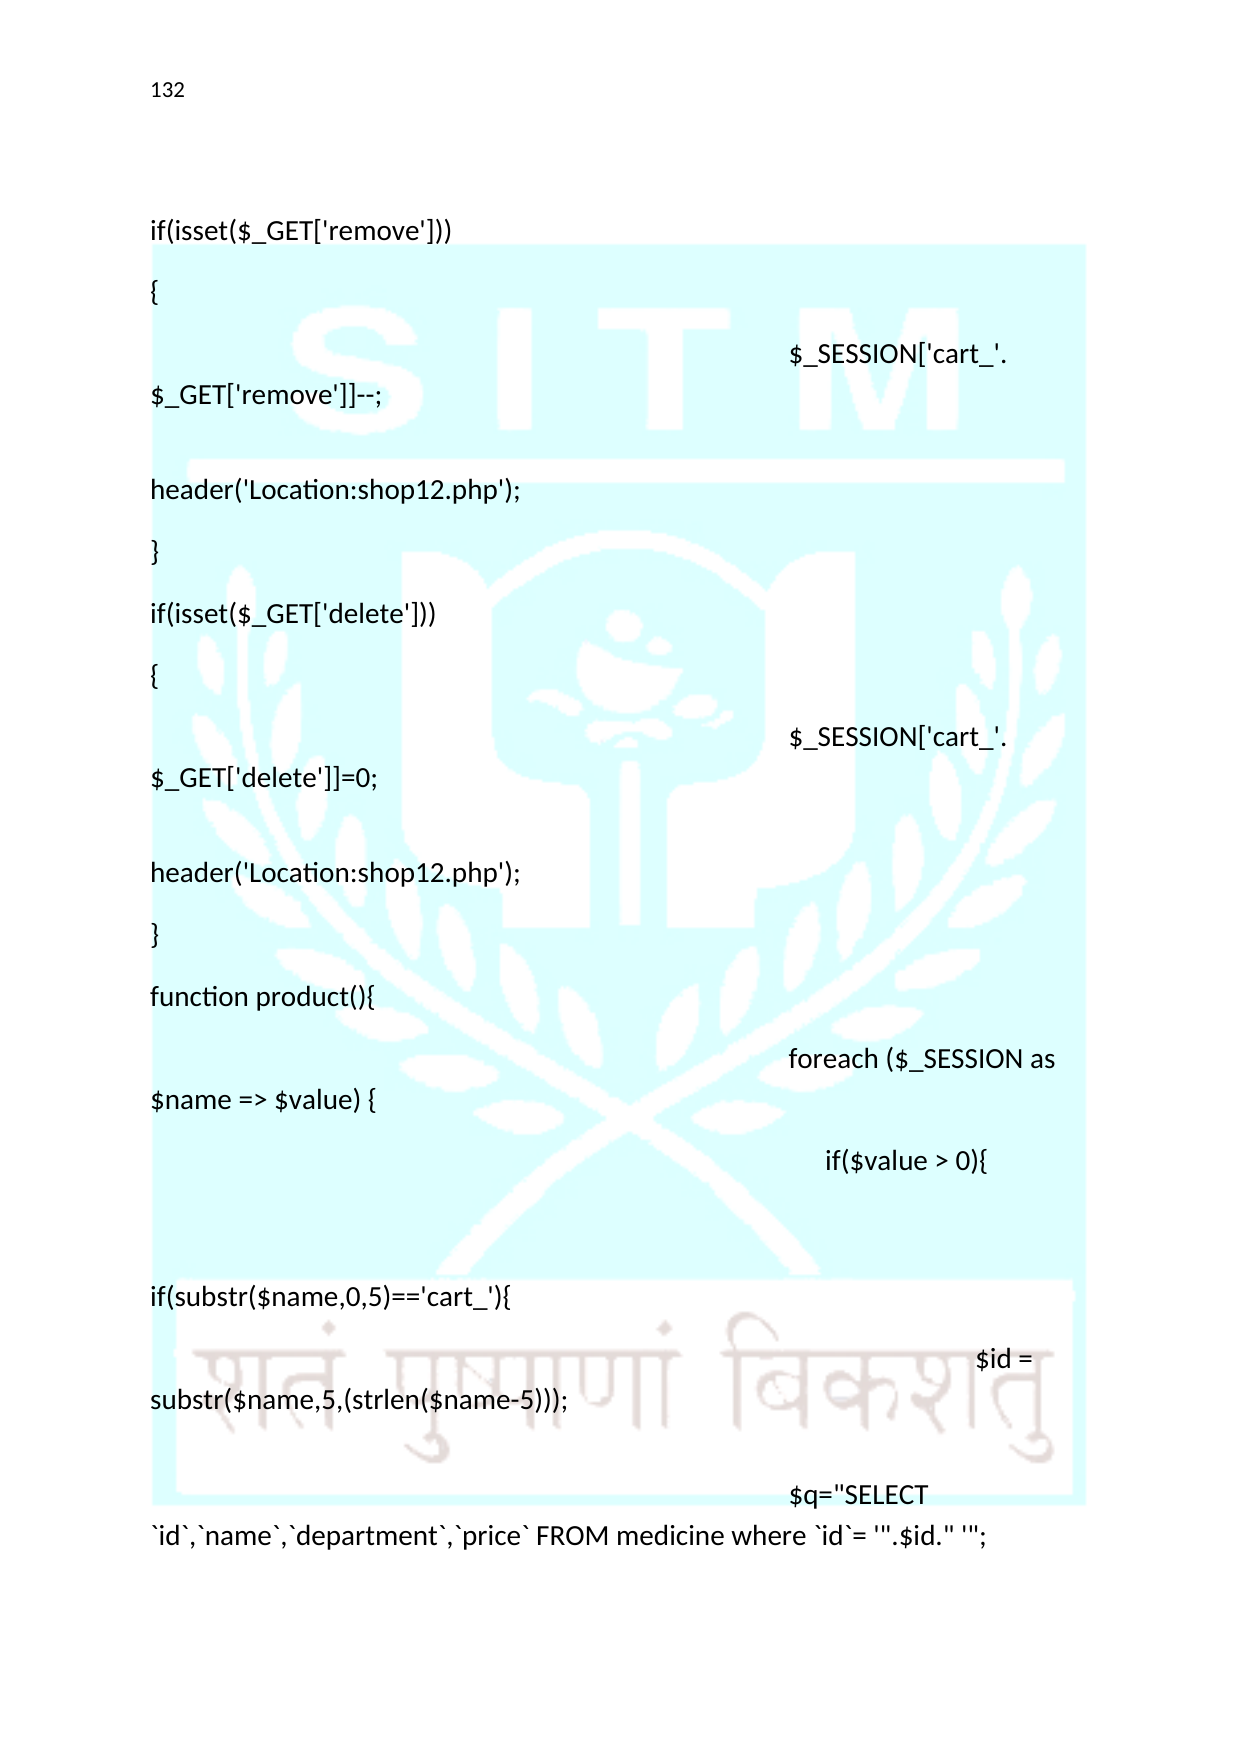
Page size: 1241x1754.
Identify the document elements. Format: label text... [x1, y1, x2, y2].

text $_SESSION['cart_'.$_GET['remove']]--; [150, 335, 1090, 412]
text { [150, 657, 1090, 692]
text { [150, 273, 1090, 309]
text header('Location:shop12.php'); [150, 821, 1090, 890]
text if($value > 0){ [150, 1142, 1090, 1178]
text $_SESSION['cart_'.$_GET['delete']]=0; [150, 718, 1090, 795]
text header('Location:shop12.php'); [150, 438, 1090, 507]
text if(substr($name,0,5)=='cart_'){ [150, 1204, 1090, 1314]
text $q="SELECT `id`,`name`,`department`,`price` FROM medicine where `id`= '".$id." '"; [150, 1443, 1090, 1553]
text foreach ($_SESSION as $name => $value) { [150, 1040, 1090, 1116]
text $id = substr($name,5,(strlen($name-5))); [150, 1340, 1090, 1417]
text if(isset($_GET['delete'])) [150, 595, 1090, 631]
text } [150, 533, 1090, 569]
text if(isset($_GET['remove'])) [150, 212, 1090, 247]
text } [150, 916, 1090, 952]
text function product(){ [150, 978, 1090, 1014]
